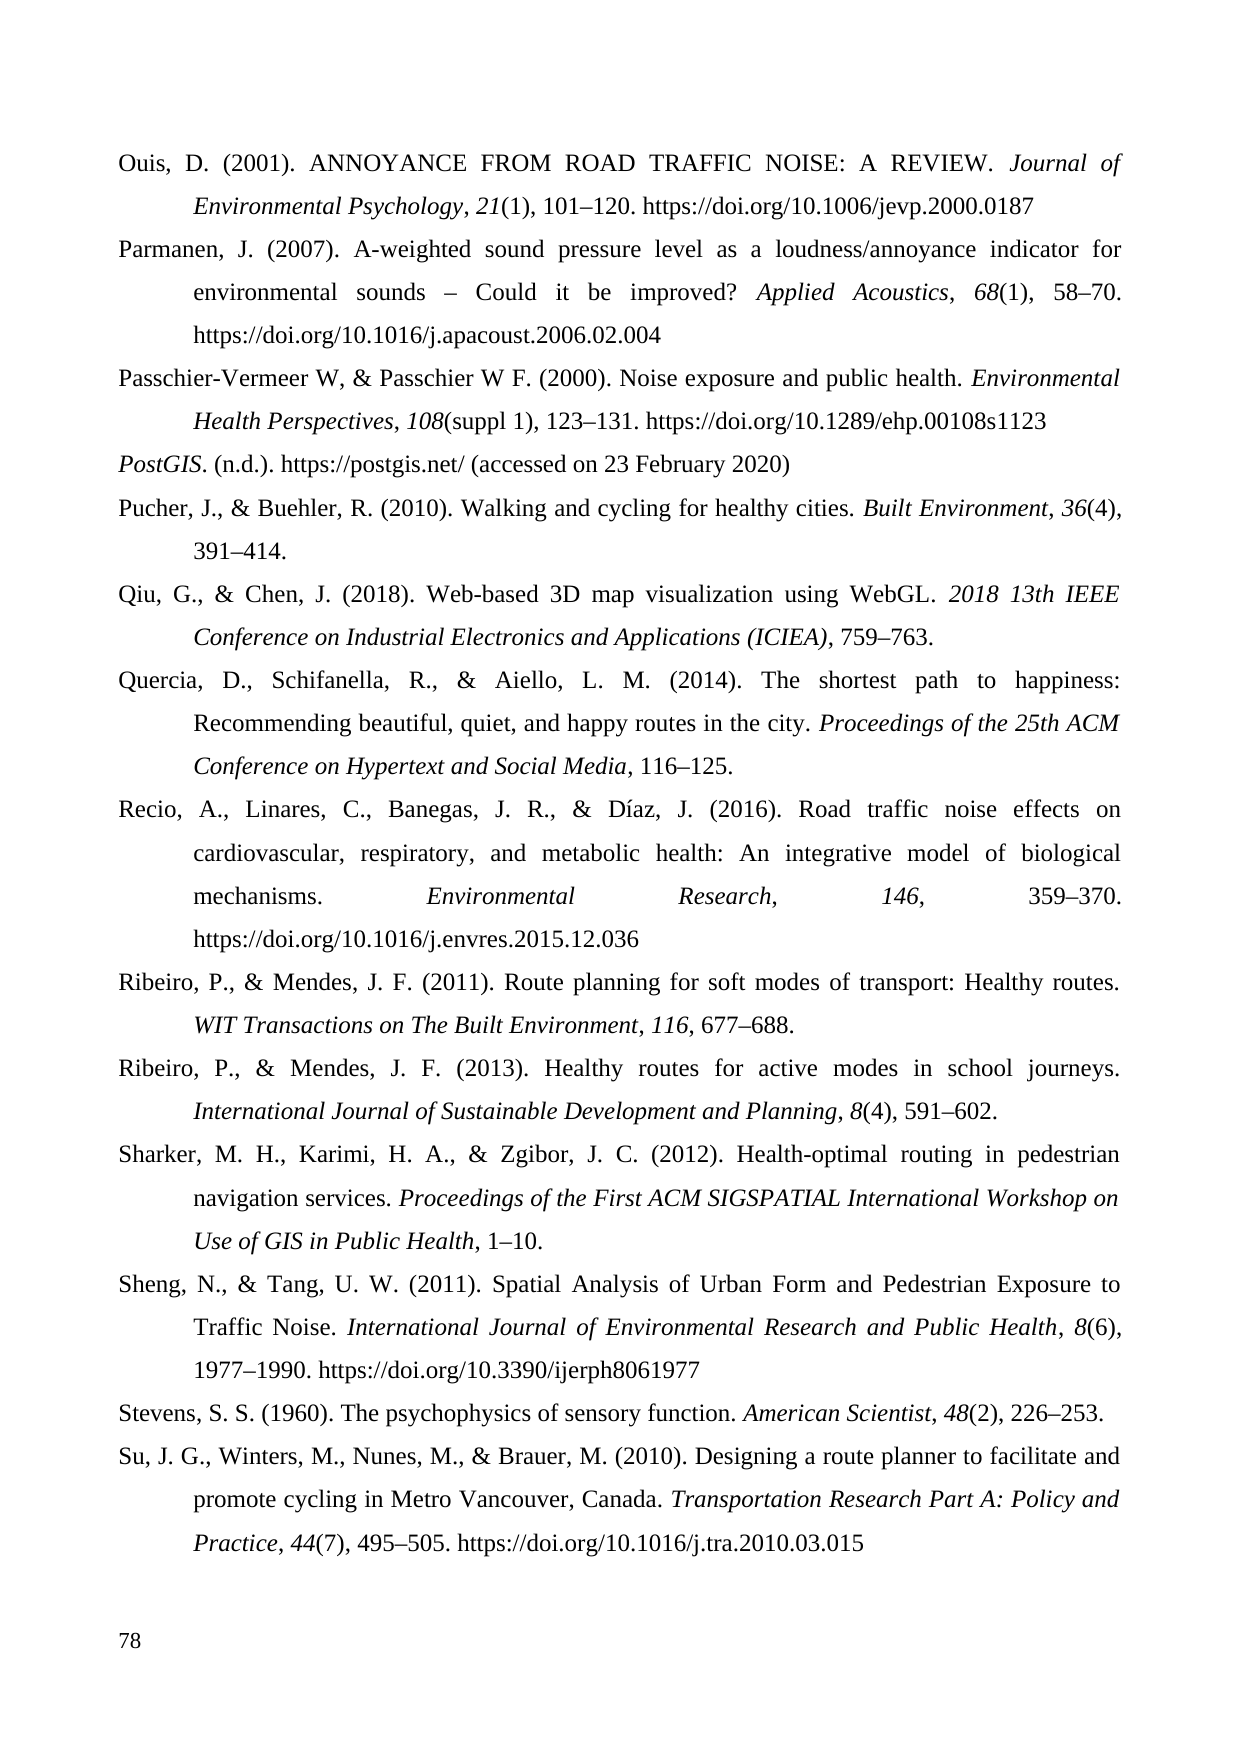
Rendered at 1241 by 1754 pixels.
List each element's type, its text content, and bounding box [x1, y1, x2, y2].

text Qiu, G., & Chen, J. (2018). Web-based 3D map visualization using WebGL. 2018 13th IEEE Conference on Industrial Electronics and Applications (ICIEA), 759–763. [118, 579, 1122, 651]
text Ribeiro, P., & Mendes, J. F. (2011). Route planning for soft modes of transport: Healthy routes. WIT Transactions on The Built Environment, 116, 677–688. [118, 967, 1122, 1039]
text Sheng, N., & Tang, U. W. (2011). Spatial Analysis of Urban Form and Pedestrian Exposure to Traffic Noise. International Journal of Environmental Research and Public Health, 8(6), 1977–1990. https://doi.org/10.3390/ijerph8061977 [118, 1269, 1122, 1384]
text Ouis, D. (2001). ANNOYANCE FROM ROAD TRAFFIC NOISE: A REVIEW. Journal of Environmental Psychology, 21(1), 101–120. https://doi.org/10.1006/jevp.2000.0187 [118, 148, 1122, 219]
text Ribeiro, P., & Mendes, J. F. (2013). Healthy routes for active modes in school journeys. International Journal of Sustainable Development and Planning, 8(4), 591–602. [118, 1053, 1122, 1125]
text Parmanen, J. (2007). A-weighted sound pressure level as a loudness/annoyance indicator for environmental sounds – Could it be improved? Applied Acoustics, 68(1), 58–70. https://doi.org/10.1016/j.apacoust.2006.02.004 [118, 234, 1122, 349]
text Quercia, D., Schifanella, R., & Aiello, L. M. (2014). The shortest path to happiness: Recommending beautiful, quiet, and happy routes in the city. Proceedings of the 25th ACM Conference on Hypertext and Social Media, 116–125. [118, 665, 1122, 780]
text Sharker, M. H., Karimi, H. A., & Zgibor, J. C. (2012). Health-optimal routing in pedestrian navigation services. Proceedings of the First ACM SIGSPATIAL International Workshop on Use of GIS in Public Health, 1–10. [118, 1139, 1122, 1254]
text Passchier-Vermeer W, & Passchier W F. (2000). Noise exposure and public health. Environmental Health Perspectives, 108(suppl 1), 123–131. https://doi.org/10.1289/ehp.00108s1123 [118, 363, 1122, 435]
text PostGIS. (n.d.). https://postgis.net/ (accessed on 23 February 2020) [118, 449, 1122, 478]
text Recio, A., Linares, C., Banegas, J. R., & Díaz, J. (2016). Road traffic noise effects on cardiovascular, respiratory, and metabolic health: An integrative model of biological mechanisms. Environmental Research, 146, 359–370. https://doi.org/10.1016/j.envres.2015.12.036 [118, 794, 1122, 953]
text Stevens, S. S. (1960). The psychophysics of sensory function. American Scientist, 48(2), 226–253. [118, 1398, 1122, 1427]
text Su, J. G., Winters, M., Nunes, M., & Brauer, M. (2010). Designing a route planner to facilitate and promote cycling in Metro Vancouver, Canada. Transportation Research Part A: Policy and Practice, 44(7), 495–505. https://doi.org/10.1016/j.tra.2010.03.015 [118, 1441, 1122, 1556]
text Pucher, J., & Buehler, R. (2010). Walking and cycling for healthy cities. Built Environment, 36(4), 391–414. [118, 493, 1122, 564]
